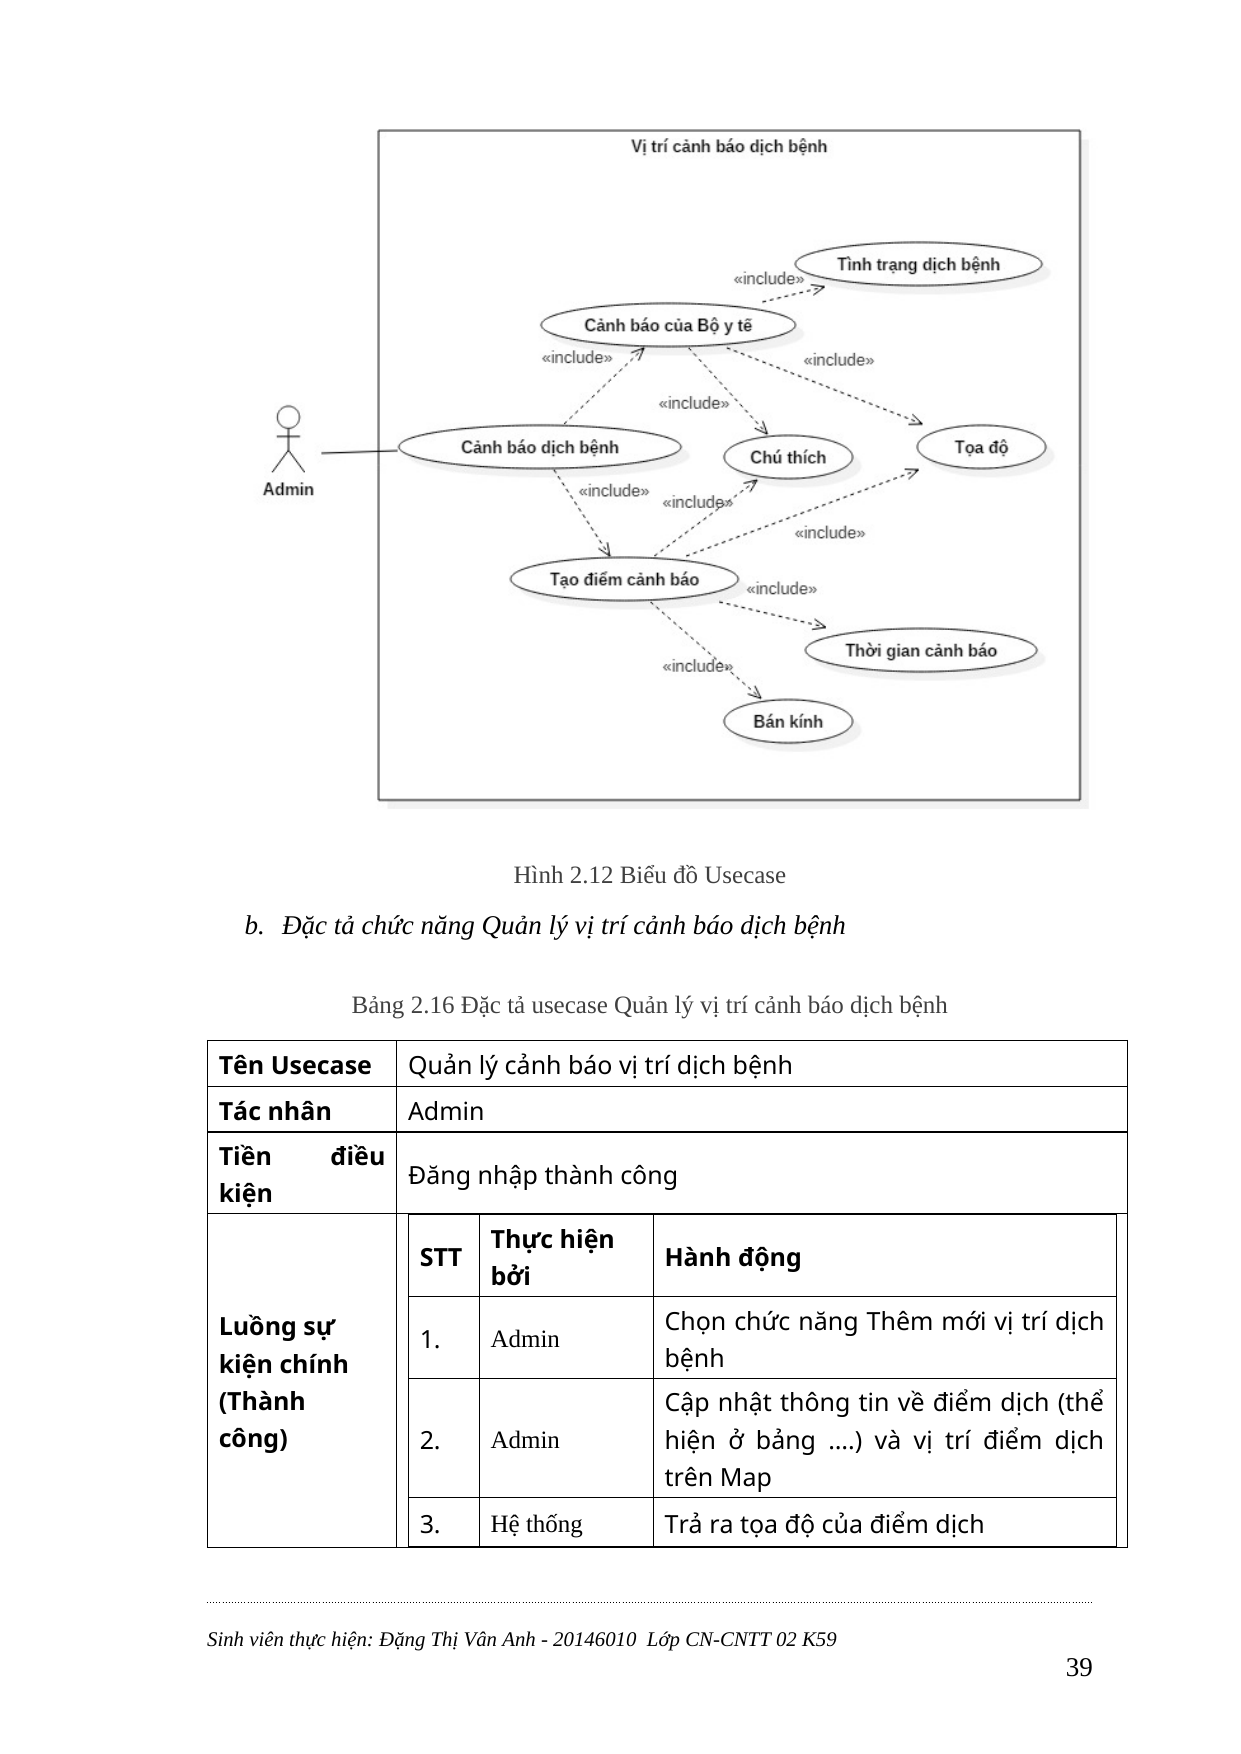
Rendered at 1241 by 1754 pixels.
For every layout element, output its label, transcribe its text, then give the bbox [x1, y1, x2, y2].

table_cell [409, 1297, 479, 1378]
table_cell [208, 1214, 396, 1547]
table_cell Admin [397, 1087, 1127, 1131]
picture [244, 118, 1130, 851]
table_cell [409, 1379, 479, 1497]
table_cell [654, 1498, 1116, 1546]
table_cell [409, 1498, 479, 1546]
table_header Tên Usecase [208, 1041, 396, 1086]
table_cell [654, 1379, 1116, 1497]
table_cell Đăng nhập thành công [397, 1133, 1127, 1213]
table_cell [480, 1297, 653, 1378]
table_cell [480, 1498, 653, 1546]
table_cell [397, 1214, 408, 1547]
table_cell Tác nhân [208, 1087, 396, 1131]
table_cell [654, 1215, 1116, 1296]
table_cell [654, 1297, 1116, 1378]
table_cell Tiền điều kiện [208, 1133, 396, 1213]
table_cell [480, 1379, 653, 1497]
list Đặc tả chức năng Quản lý vị trí cảnh báo dịch bệnh [244, 909, 1092, 940]
table_cell [1117, 1214, 1127, 1547]
table_cell [480, 1215, 653, 1296]
table_header Quản lý cảnh báo vị trí dịch bệnh [397, 1041, 1127, 1086]
table_cell [409, 1215, 479, 1296]
